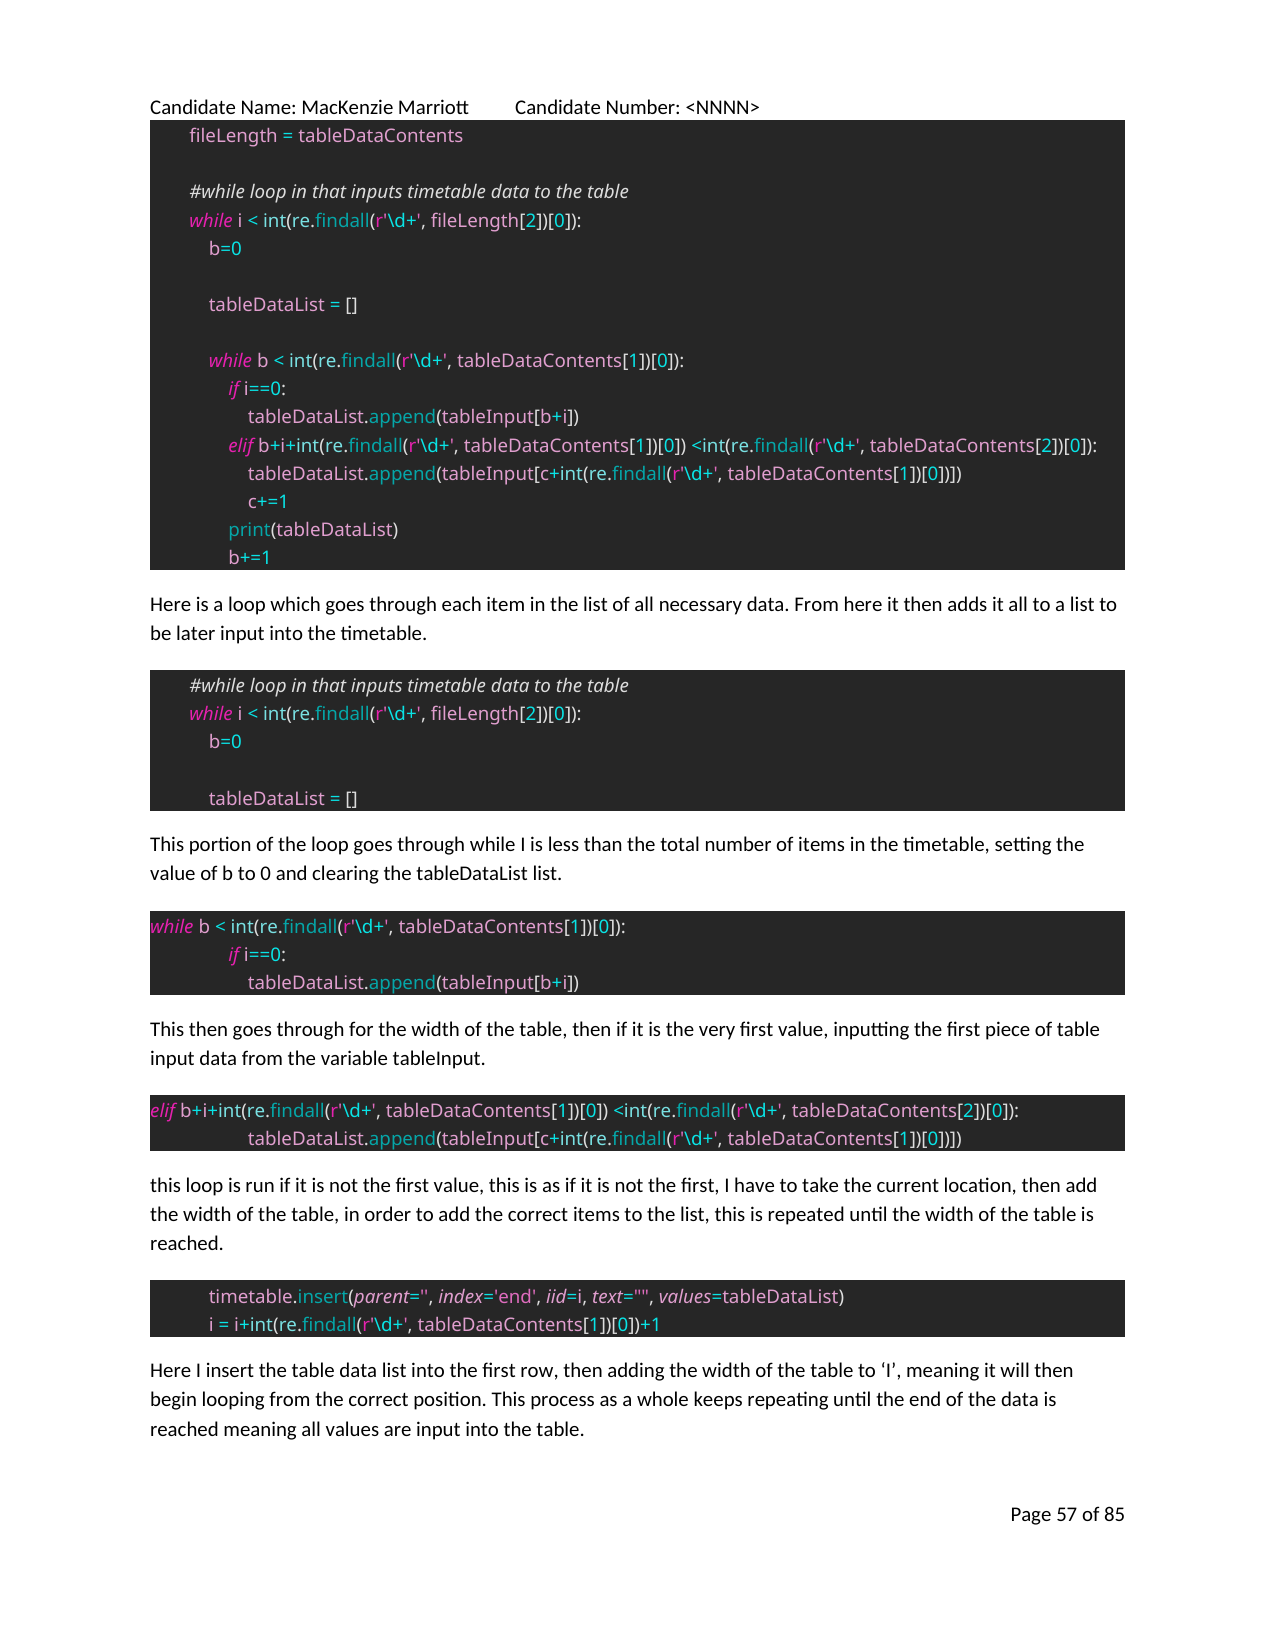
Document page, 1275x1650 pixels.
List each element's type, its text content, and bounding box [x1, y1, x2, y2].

text if i==0: [150, 939, 1125, 967]
text tableDataList = [] [150, 289, 1125, 317]
text b=0 [150, 726, 1125, 754]
text elif b+i+int(re.findall(r'\d+', tableDataContents[1])[0]) <int(re.findall(r'\d+', tableDataContents[2])[0]): [150, 429, 1125, 457]
text timetable.insert(parent='', index='end', iid=i, text="", values=tableDataList) [150, 1280, 1125, 1308]
text tableDataList.append(tableInput[b+i]) [150, 401, 1125, 429]
text print(tableDataList) [150, 514, 1125, 542]
text while i < int(re.findall(r'\d+', fileLength[2])[0]): [150, 698, 1125, 726]
text fileLength = tableDataContents [150, 120, 1125, 148]
text elif b+i+int(re.findall(r'\d+', tableDataContents[1])[0]) <int(re.findall(r'\d+', tableDataContents[2])[0]): [150, 1095, 1125, 1123]
text tableDataList.append(tableInput[c+int(re.findall(r'\d+', tableDataContents[1])[0])]) [150, 1123, 1125, 1151]
text tableDataList.append(tableInput[b+i]) [150, 967, 1125, 995]
text Here is a loop which goes through each item in the list of all necessary data. From here it then adds it all to a list to be later input into the timetable. [150, 591, 1125, 645]
text This portion of the loop goes through while I is less than the total number of items in the timetable, setting the value of b to 0 and clearing the tableDataList list. [150, 831, 1125, 886]
text #while loop in that inputs timetable data to the table [150, 670, 1125, 698]
text This then goes through for the width of the table, then if it is the very first value, inputting the first piece of table input data from the variable tableInput. [150, 1016, 1125, 1070]
text b=0 [150, 232, 1125, 261]
text while b < int(re.findall(r'\d+', tableDataContents[1])[0]): [150, 911, 1125, 939]
text Here I insert the table data list into the first row, then adding the width of the table to ‘I’, meaning it will then begin looping from the correct position. This process as a whole keeps repeating until the end of the data is reached meaning all values are input into the table. [150, 1357, 1125, 1441]
text i = i+int(re.findall(r'\d+', tableDataContents[1])[0])+1 [150, 1308, 1125, 1337]
text tableDataList = [] [150, 782, 1125, 811]
text #while loop in that inputs timetable data to the table [150, 176, 1125, 204]
text b+=1 [150, 542, 1125, 570]
text tableDataList.append(tableInput[c+int(re.findall(r'\d+', tableDataContents[1])[0])]) [150, 457, 1125, 486]
text if i==0: [150, 373, 1125, 401]
text while b < int(re.findall(r'\d+', tableDataContents[1])[0]): [150, 345, 1125, 373]
text while i < int(re.findall(r'\d+', fileLength[2])[0]): [150, 204, 1125, 232]
text c+=1 [150, 486, 1125, 514]
text this loop is run if it is not the first value, this is as if it is not the first, I have to take the current location, then add the width of the table, in order to add the correct items to the list, this is repeated until the width of the table is reached. [150, 1172, 1125, 1256]
